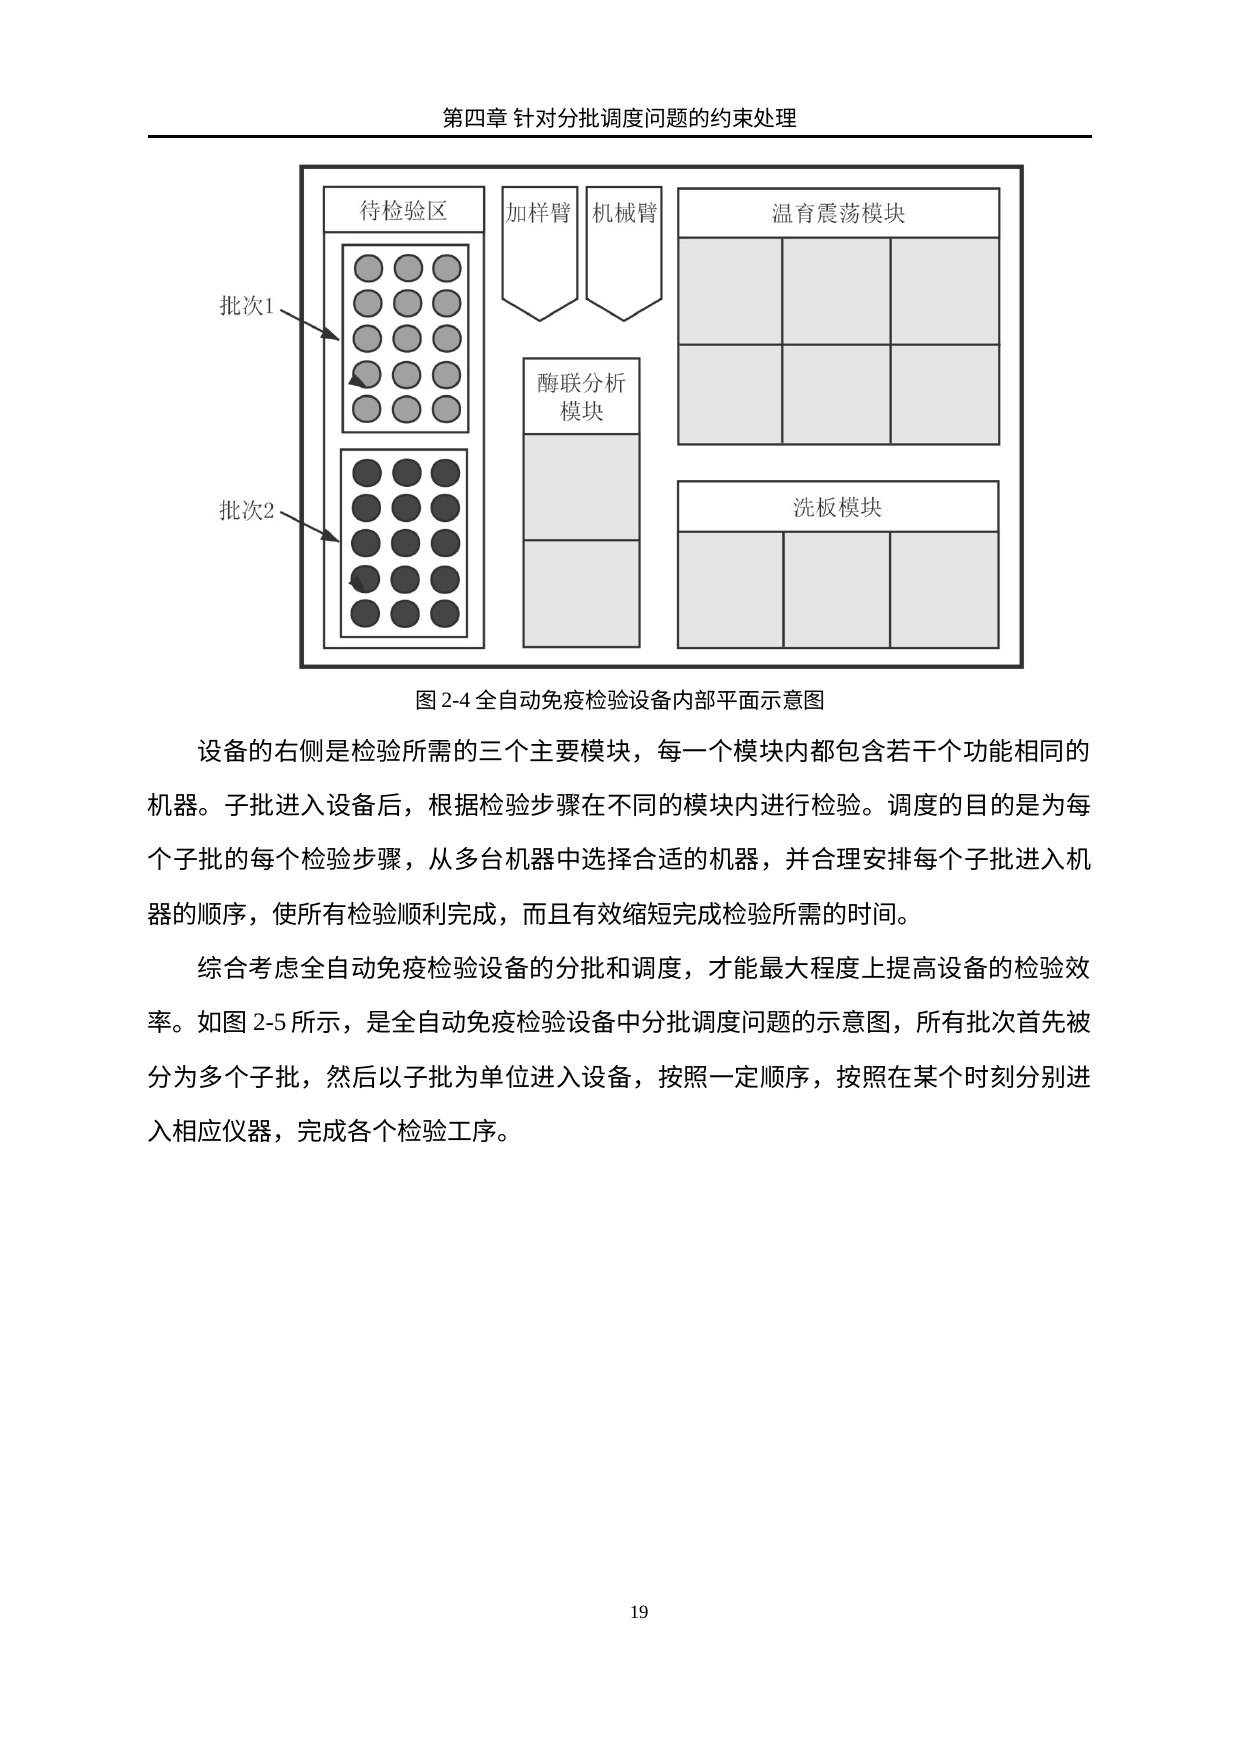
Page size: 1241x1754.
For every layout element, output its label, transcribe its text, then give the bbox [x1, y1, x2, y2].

picture [215, 162, 1025, 671]
text 图2-4 全自动免疫检验设备内部平面示意图 [148, 683, 1092, 715]
text 综合考虑全自动免疫检验设备的分批和调度，才能最大程度上提高设备的检验效率。如图2-5所示，是全自动免疫检验设备中分批调度问题的示意图，所有批次首先被分为多个子批，然后以子批为单位进入设备，按照一定顺序，按照在某个时刻分别进入相应仪器，完成各个检验工序。 [148, 948, 1092, 1148]
text 设备的右侧是检验所需的三个主要模块，每一个模块内都包含若干个功能相同的机器。子批进入设备后，根据检验步骤在不同的模块内进行检验。调度的目的是为每个子批的每个检验步骤，从多台机器中选择合适的机器，并合理安排每个子批进入机器的顺序，使所有检验顺利完成，而且有效缩短完成检验所需的时间。 [148, 731, 1092, 930]
